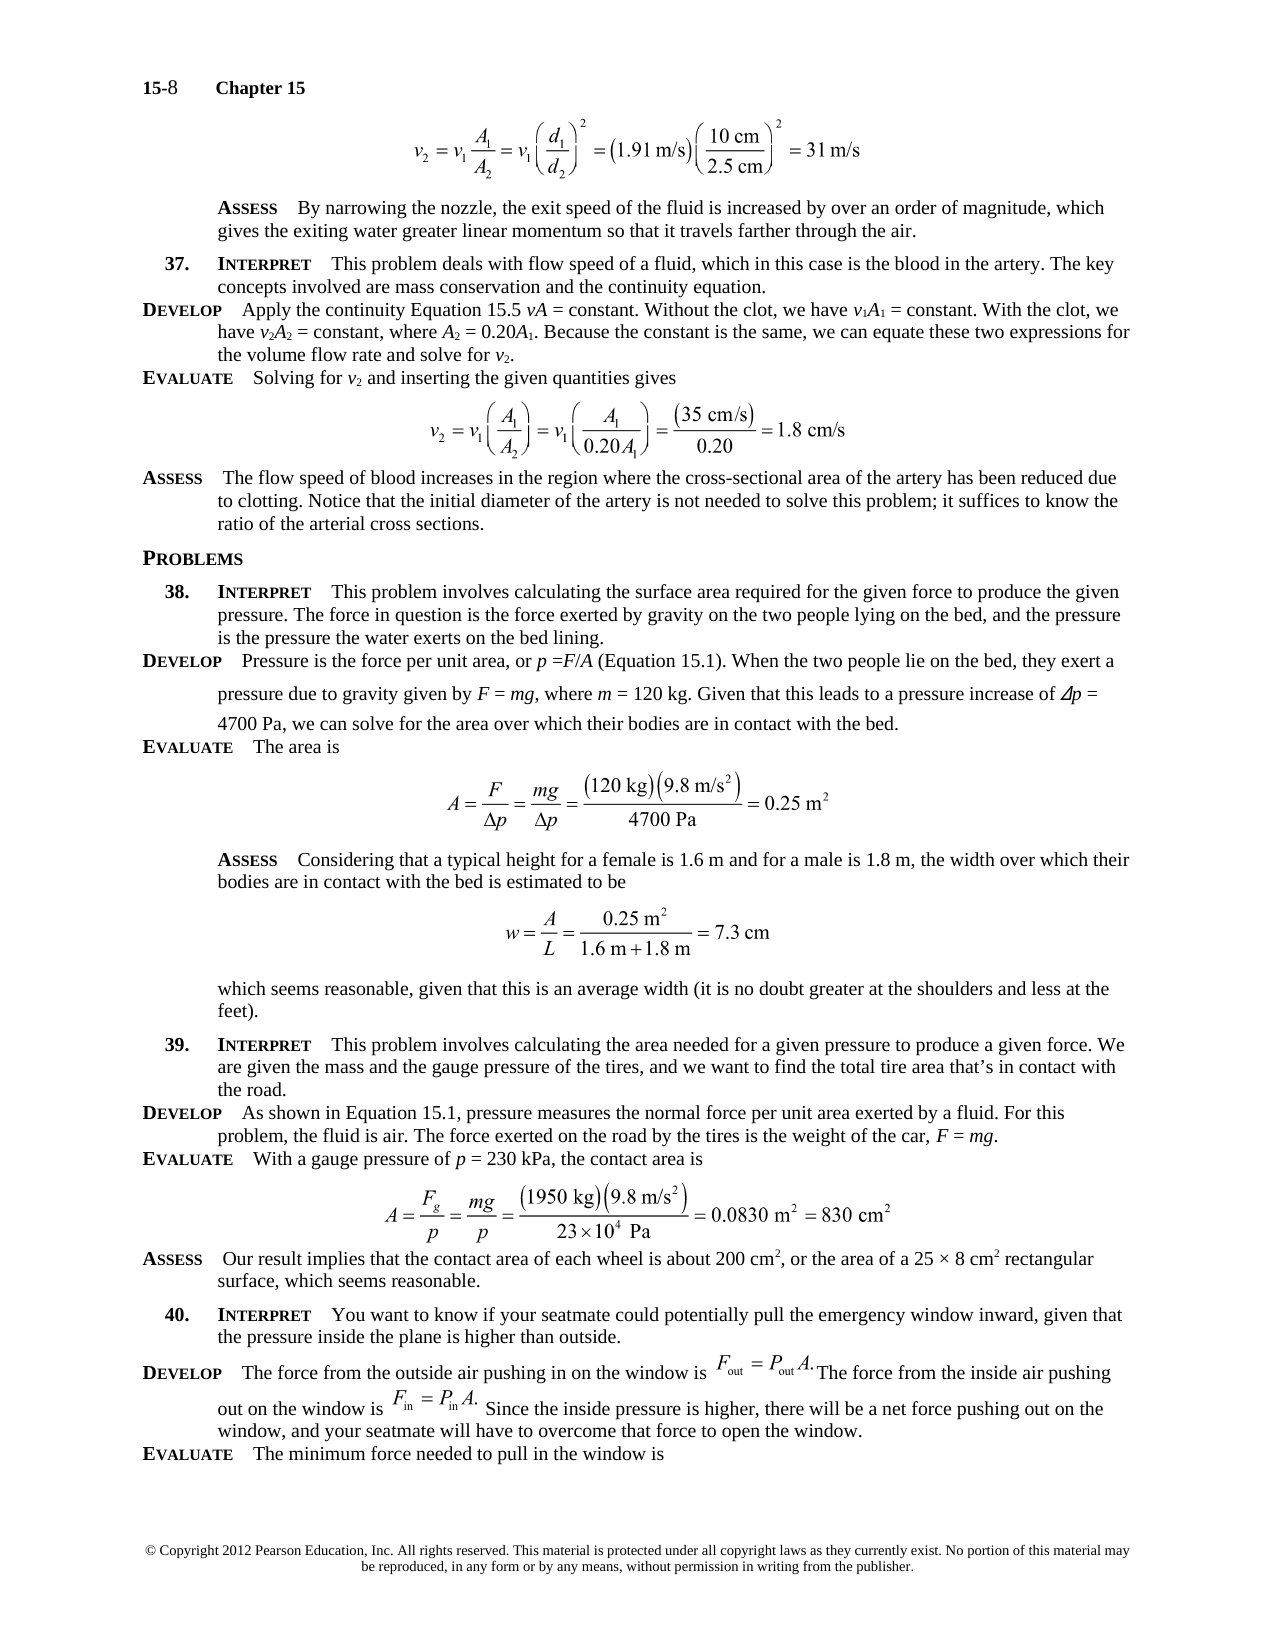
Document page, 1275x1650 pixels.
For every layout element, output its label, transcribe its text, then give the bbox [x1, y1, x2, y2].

picture [501, 901, 774, 966]
text Assess Our result implies that the contact area of each wheel is about 200 cm2, or the area of a 25 × 8 cm2 rectangular surface, which seems reasonable. [142, 1246, 1132, 1292]
text Develop Apply the continuity Equation 15.5 vA = constant. Without the clot, we have v1A1 = constant. With the clot, we have v2A2 = constant, where A2 = 0.20A1. Because the constant is the same, we can equate these two expressions for the volume flow rate and solve for v2. [142, 297, 1132, 366]
text 40. Interpret You want to know if your seatmate could potentially pull the emergency window inward, given that the pressure inside the plane is higher than outside. [142, 1302, 1132, 1348]
text 39. Interpret This problem involves calculating the area needed for a given pressure to produce a given force. We are given the mass and the gauge pressure of the tires, and we want to find the total tire area that’s in contact with the road. [142, 1032, 1132, 1101]
text Develop Pressure is the force per unit area, or p =F/A (Equation 15.1). When the two people lie on the bed, they exert a pressure due to gravity given by F = mg, where m = 120 kg. Given that this leads to a pressure increase of Δp = 4700 Pa, we can solve for the area over which their bodies are in contact with the bed. [142, 649, 1132, 735]
text Evaluate The minimum force needed to pull in the window is [142, 1442, 1132, 1465]
text 37. Interpret This problem deals with flow speed of a fluid, which in this case is the blood in the artery. The key concepts involved are mass conservation and the continuity equation. [142, 252, 1132, 297]
text Evaluate With a gauge pressure of p = 230 kPa, the contact area is [142, 1147, 1132, 1169]
picture [388, 1383, 481, 1415]
text 38. Interpret This problem involves calculating the surface area required for the given force to produce the given pressure. The force in question is the force exerted by gravity on the two people lying on the bed, and the pressure is the pressure the water exerts on the bed lining. [142, 580, 1132, 649]
text Evaluate The area is [142, 735, 1132, 758]
text Evaluate Solving for v2 and inserting the given quantities gives [142, 366, 1132, 389]
text Develop As shown in Equation 15.1, pressure measures the normal force per unit area exerted by a fluid. For this problem, the fluid is air. The force exerted on the road by the tires is the weight of the car, F = mg. [142, 1101, 1132, 1147]
text Assess The flow speed of blood increases in the region where the cross-sectional area of the artery has been reduced due to clotting. Notice that the initial diameter of the artery is not needed to solve this problem; it suffices to know the ratio of the arterial cross sections. [142, 466, 1132, 534]
text Assess Considering that a typical height for a female is 1.6 m and for a male is 1.8 m, the width over which their bodies are in contact with the bed is estimated to be [217, 847, 1132, 893]
picture [410, 112, 865, 186]
text Develop The force from the outside air pushing in on the window is The force from the inside air pushing out on the window is Since the inside pressure is higher, there will be a net force pushing out on the window, and your seatmate will have to overcome that force to open the window. [142, 1348, 1132, 1442]
text Problems [142, 545, 1132, 570]
picture [712, 1348, 817, 1380]
text which seems reasonable, given that this is an average width (it is no doubt greater at the shoulders and less at the feet). [217, 976, 1132, 1022]
picture [380, 1177, 895, 1247]
picture [426, 397, 849, 466]
text Assess By narrowing the nozzle, the exit speed of the fluid is increased by over an order of magnitude, which gives the exiting water greater linear momentum so that it travels farther through the air. [217, 196, 1132, 241]
picture [442, 766, 833, 837]
